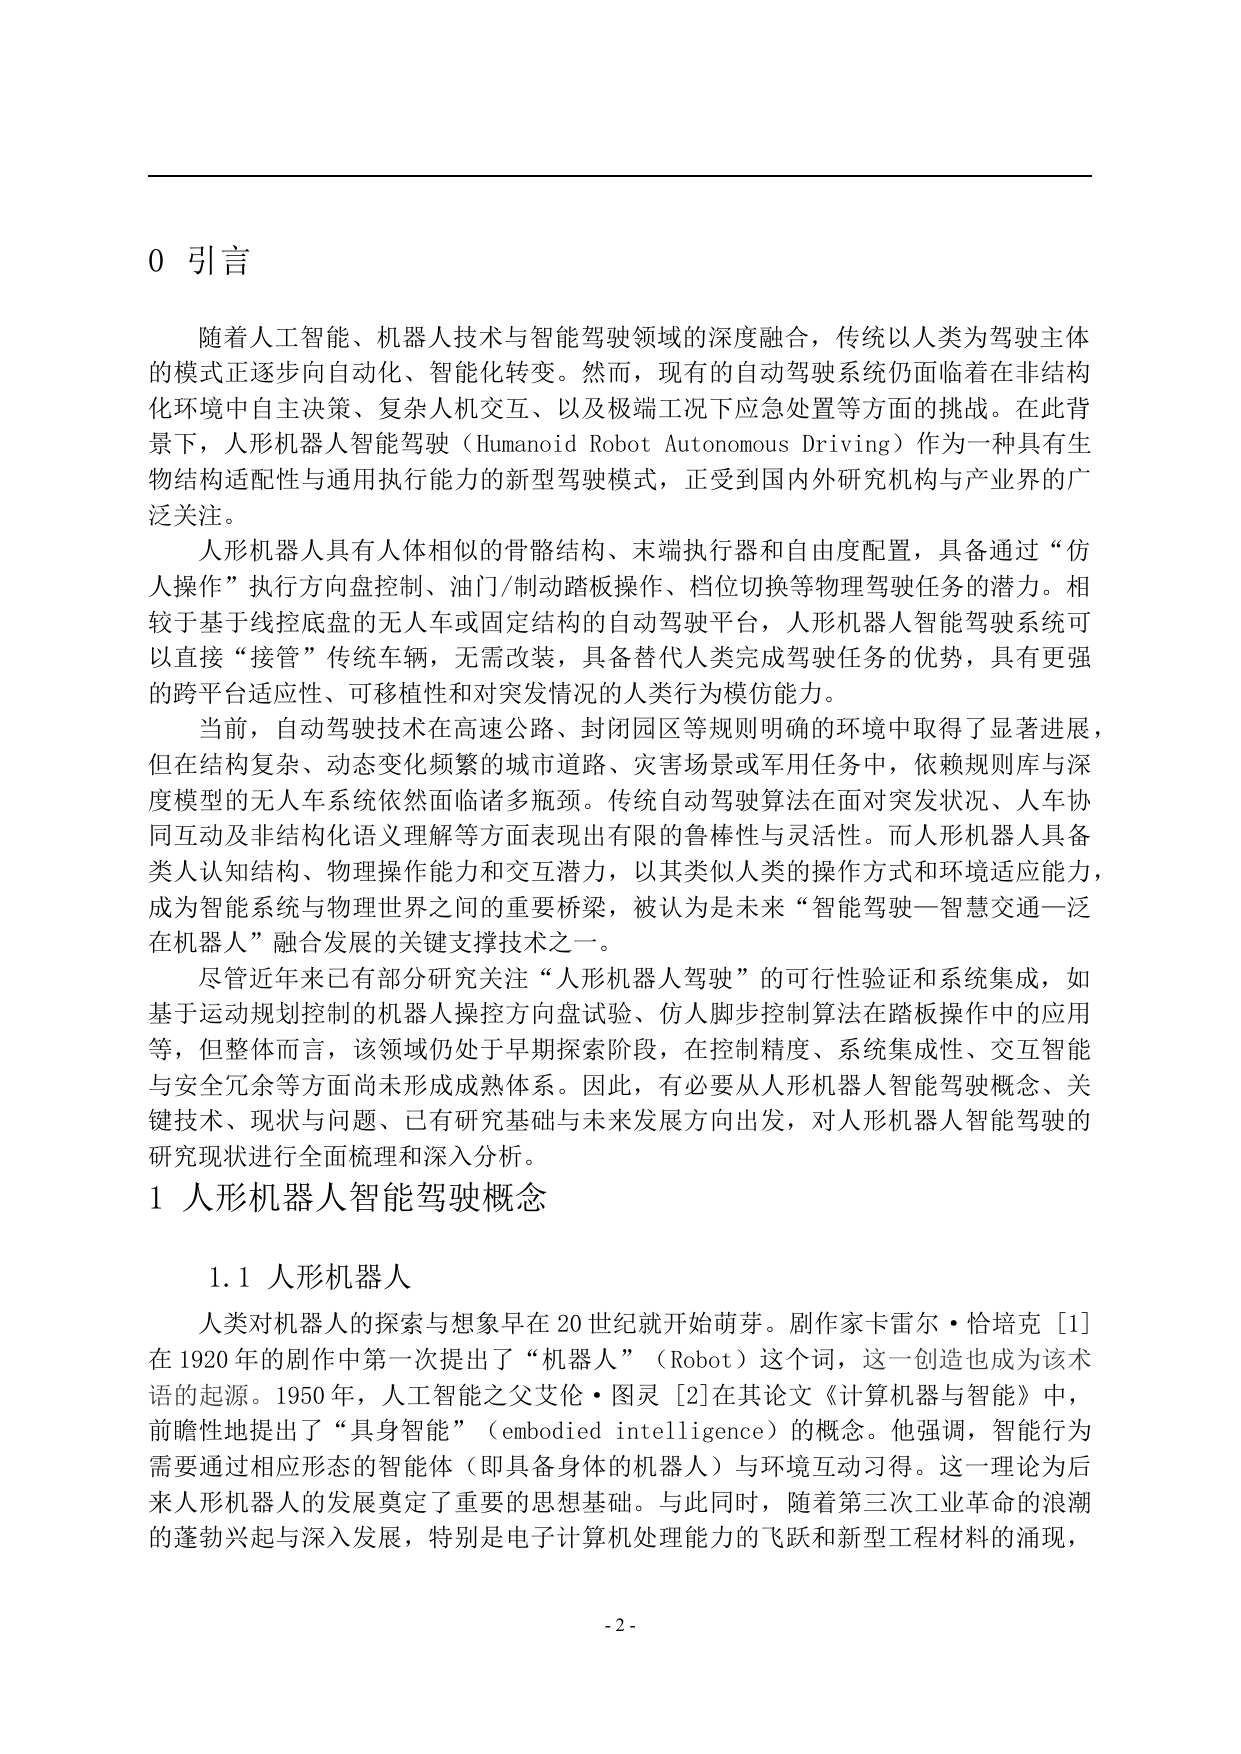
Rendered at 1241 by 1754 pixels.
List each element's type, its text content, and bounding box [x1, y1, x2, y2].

subtitle 引言 [148, 239, 1092, 277]
text 尽管近年来已有部分研究关注“人形机器人驾驶”的可行性验证和系统集成，如基于运动规划控制的机器人操控方向盘试验、仿人脚步控制算法在踏板操作中的应用等，但整体而言，该领域仍处于早期探索阶段，在控制精度、系统集成性、交互智能与安全冗余等方面尚未形成成熟体系。因此，有必要从人形机器人智能驾驶概念、关键技术、现状与问题、已有研究基础与未来发展方向出发，对人形机器人智能驾驶的研究现状进行全面梳理和深入分析。 [148, 962, 1092, 1169]
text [148, 1308, 1092, 1550]
text 随着人工智能、机器人技术与智能驾驶领域的深度融合，传统以人类为驾驶主体的模式正逐步向自动化、智能化转变。然而，现有的自动驾驶系统仍面临着在非结构化环境中自主决策、复杂人机交互、以及极端工况下应急处置等方面的挑战。在此背景下，人形机器人智能驾驶（Humanoid Robot Autonomous Driving）作为一种具有生物结构适配性与通用执行能力的新型驾驶模式，正受到国内外研究机构与产业界的广泛关注。 [148, 321, 1092, 528]
subtitle 人形机器人 [208, 1258, 1092, 1291]
subtitle 人形机器人智能驾驶概念 [148, 1176, 1092, 1214]
text 人形机器人具有人体相似的骨骼结构、末端执行器和自由度配置，具备通过“仿人操作”执行方向盘控制、油门/制动踏板操作、档位切换等物理驾驶任务的潜力。相较于基于线控底盘的无人车或固定结构的自动驾驶平台，人形机器人智能驾驶系统可以直接“接管”传统车辆，无需改装，具备替代人类完成驾驶任务的优势，具有更强的跨平台适应性、可移植性和对突发情况的人类行为模仿能力。 [148, 535, 1092, 706]
text 当前，自动驾驶技术在高速公路、封闭园区等规则明确的环境中取得了显著进展，但在结构复杂、动态变化频繁的城市道路、灾害场景或军用任务中，依赖规则库与深度模型的无人车系统依然面临诸多瓶颈。传统自动驾驶算法在面对突发状况、人车协同互动及非结构化语义理解等方面表现出有限的鲁棒性与灵活性。而人形机器人具备类人认知结构、物理操作能力和交互潜力，以其类似人类的操作方式和环境适应能力，成为智能系统与物理世界之间的重要桥梁，被认为是未来“智能驾驶—智慧交通—泛在机器人”融合发展的关键支撑技术之一。 [148, 713, 1092, 955]
